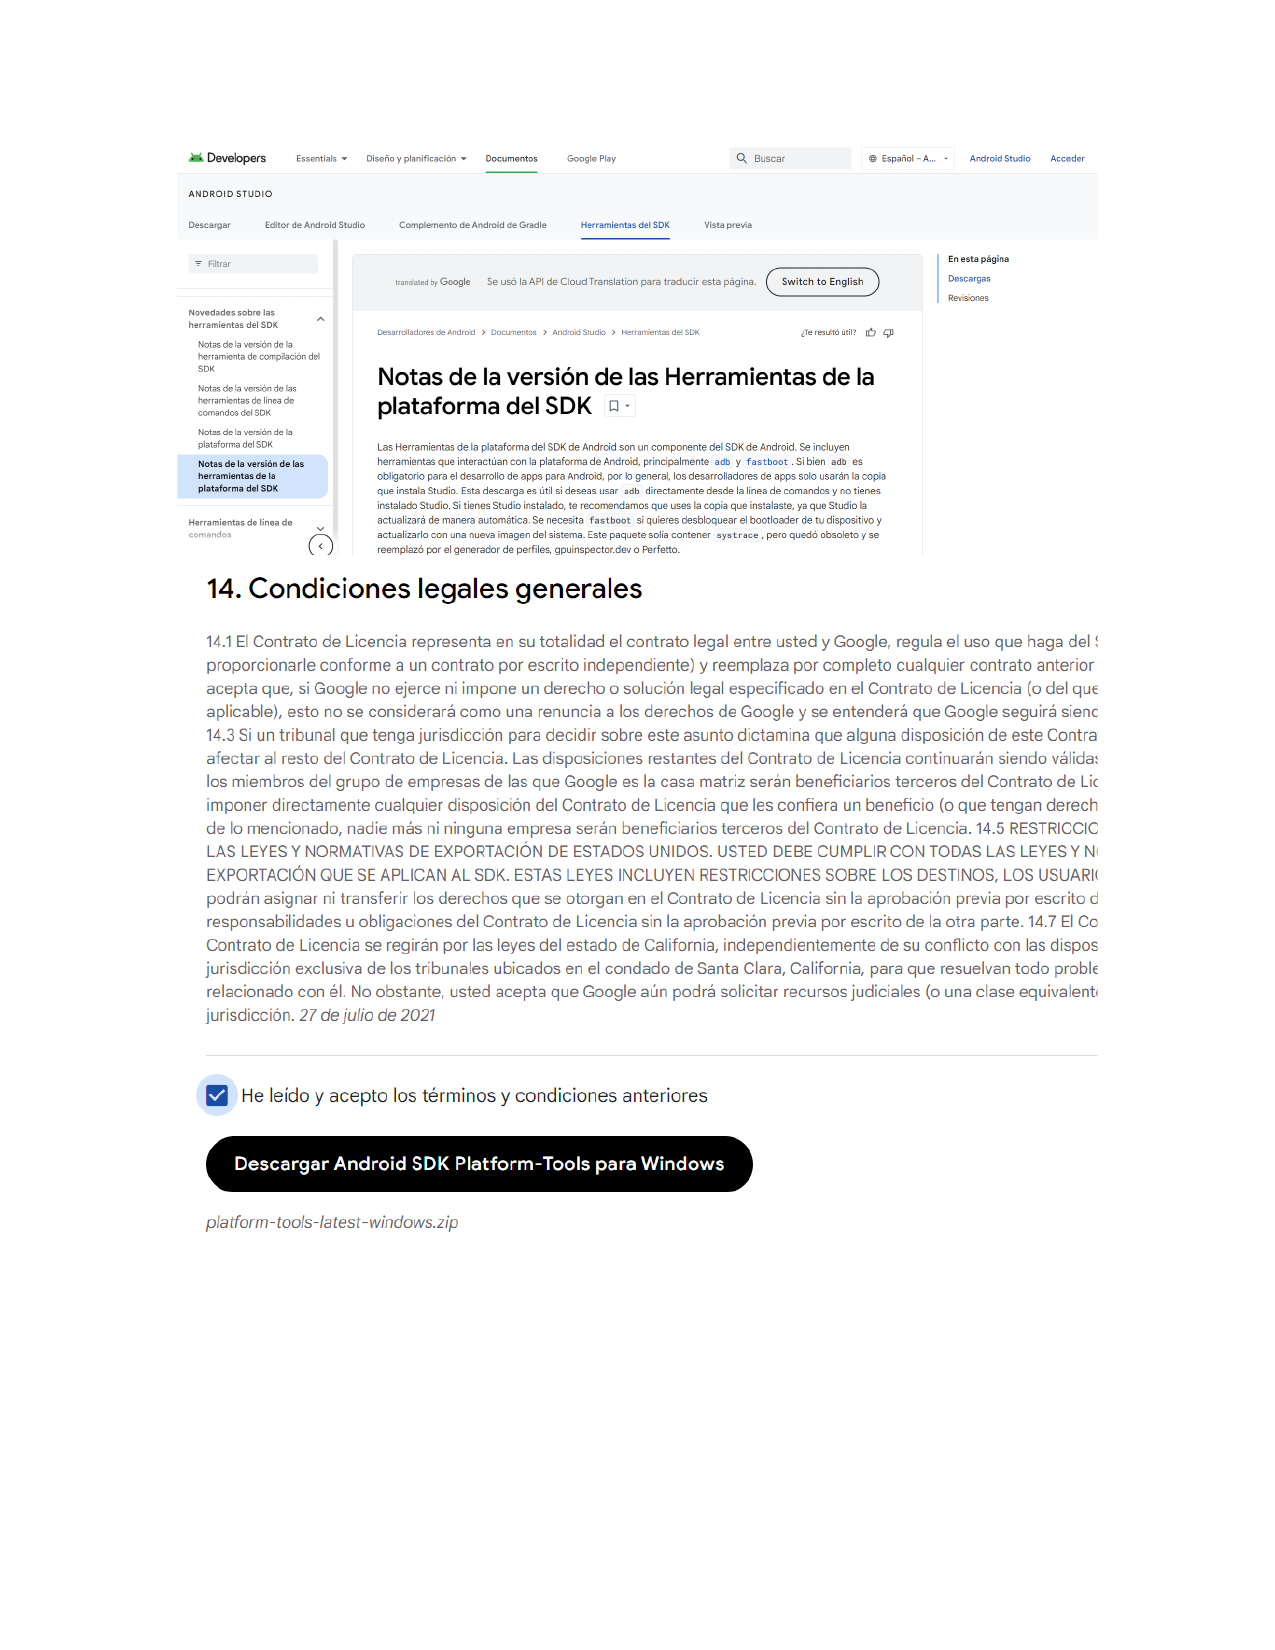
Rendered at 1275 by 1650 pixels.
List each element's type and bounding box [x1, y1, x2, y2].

picture [177, 147, 1098, 555]
picture [177, 574, 1098, 1248]
